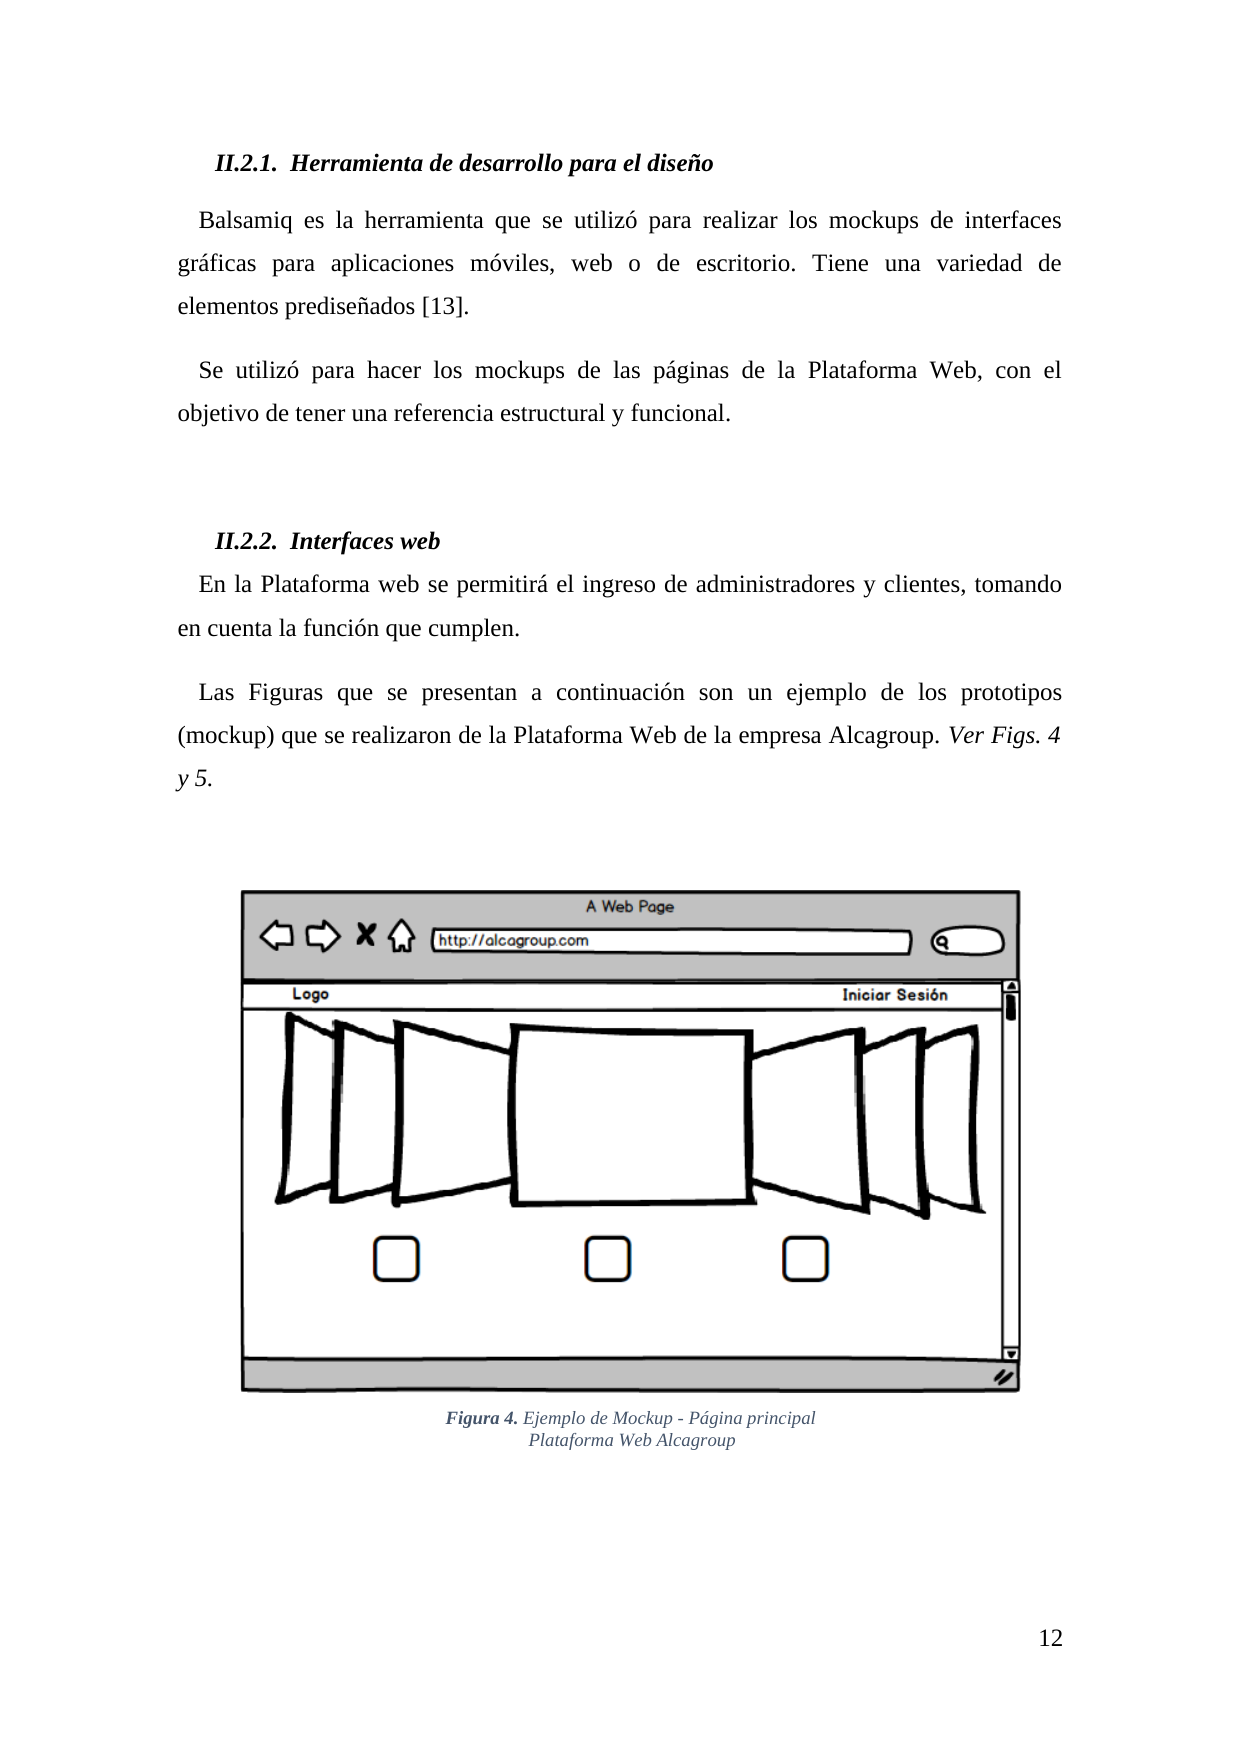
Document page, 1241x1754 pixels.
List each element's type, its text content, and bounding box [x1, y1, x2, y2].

text Se utilizó para hacer los mockups de las páginas de la Plataforma Web, con el objetivo de tener una referencia estructural y funcional. [177, 355, 1063, 427]
text Balsamiq es la herramienta que se utilizó para realizar los mockups de interfaces gráficas para aplicaciones móviles, web o de escritorio. Tiene una variedad de elementos prediseñados [13]. [177, 205, 1063, 320]
subtitle Herramienta de desarrollo para el diseño [215, 148, 1063, 176]
text Las Figuras que se presentan a continuación son un ejemplo de los prototipos (mockup) que se realizaron de la Plataforma Web de la empresa Alcagroup. Ver Figs. 4 y 5. [177, 677, 1063, 792]
picture [240, 890, 1021, 1393]
subtitle Interfaces web [215, 526, 1063, 555]
text En la Plataforma web se permitirá el ingreso de administradores y clientes, tomando en cuenta la función que cumplen. [177, 569, 1063, 641]
text Figura 4. Ejemplo de Mockup - Página principal [177, 1407, 1063, 1428]
text Plataforma Web Alcagroup [177, 1428, 1063, 1450]
